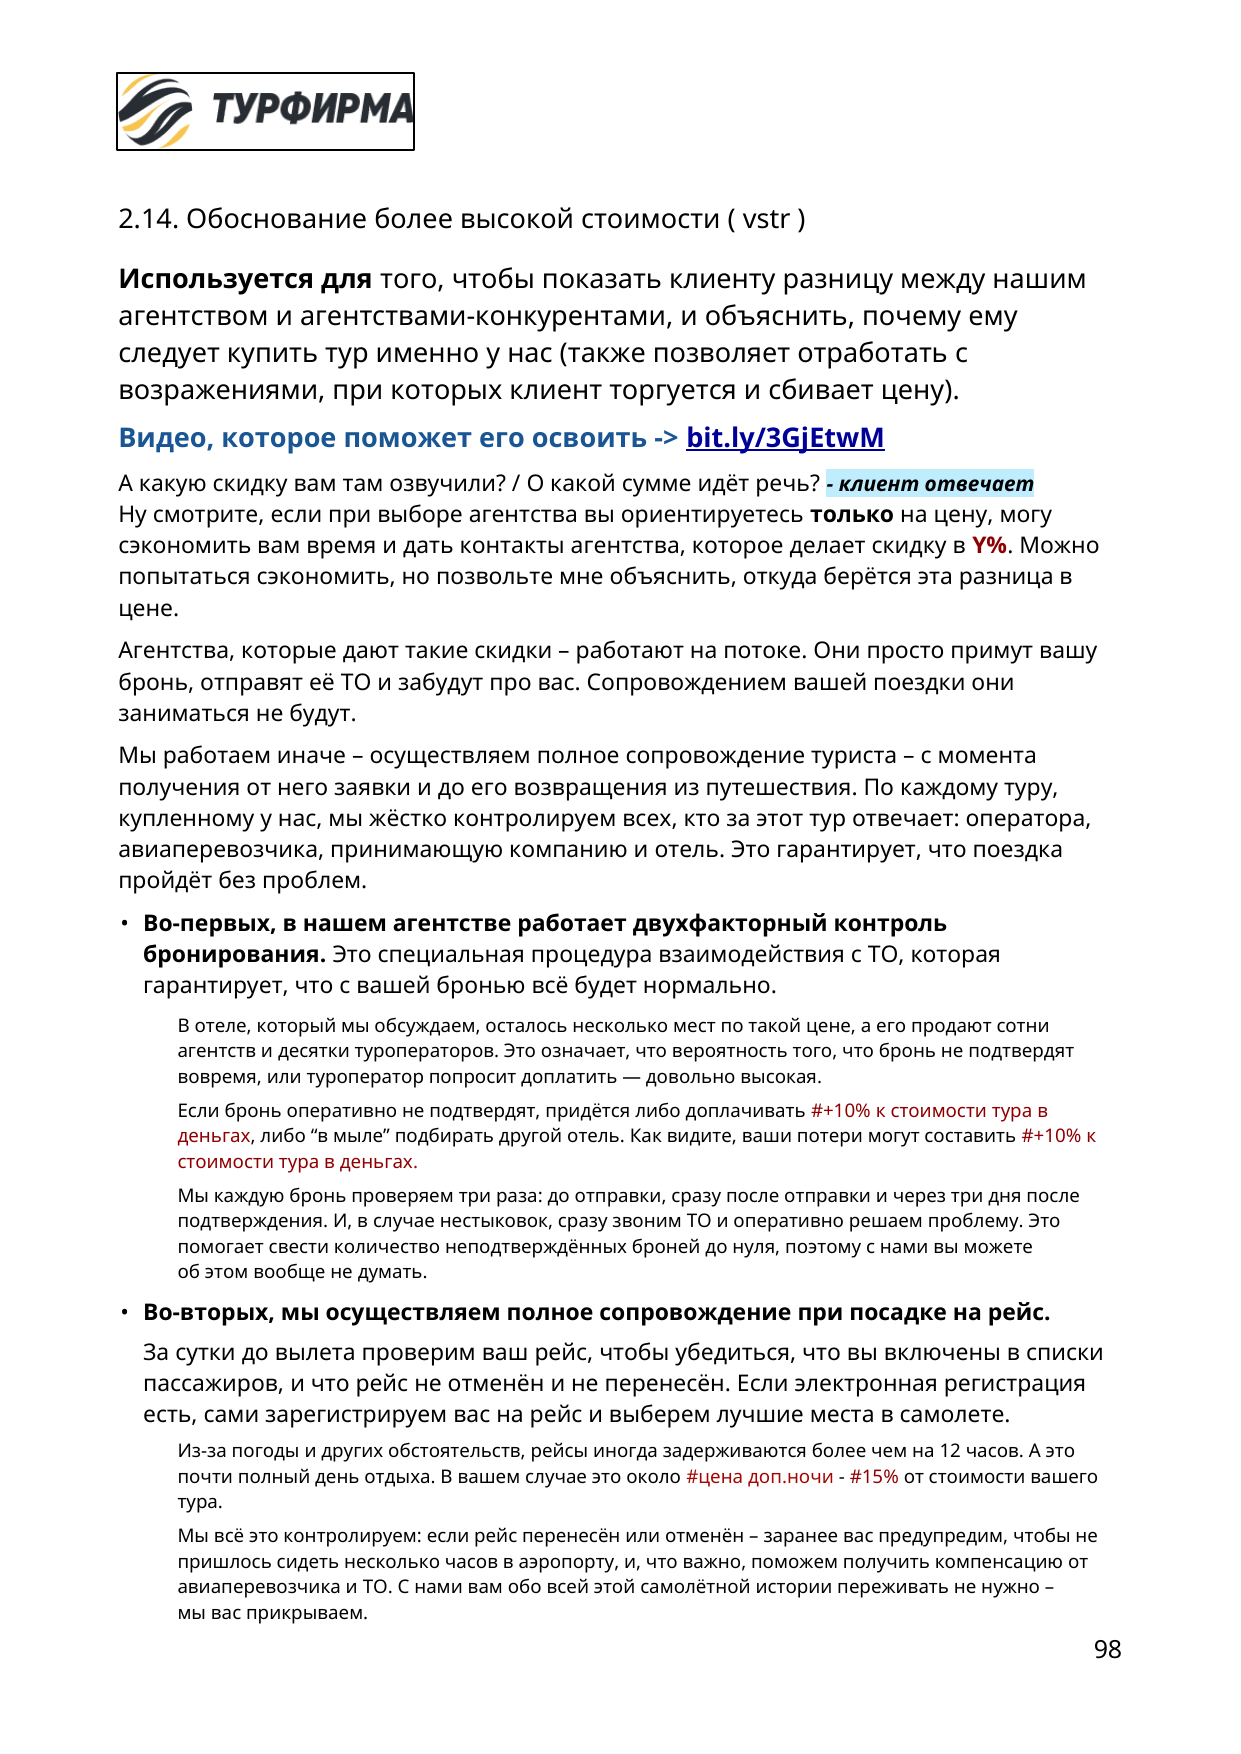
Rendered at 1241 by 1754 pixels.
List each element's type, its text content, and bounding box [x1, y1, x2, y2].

text Из-за погоды и других обстоятельств, рейсы иногда задерживаются более чем на 12 часов. А это почти полный день отдыха. В вашем случае это около #цена доп.ночи - #15% от стоимости вашего тура. Мы всё это контролируем: если рейс перенесён или отменён – заранее вас предупредим, чтобы не пришлось сидеть несколько часов в аэропорту, и, что важно, поможем получить компенсацию от авиаперевозчика и ТО. С нами вам обо всей этой самолётной истории переживать не нужно – мы вас прикрываем. [177, 1429, 1122, 1625]
list Во-первых, в нашем агентстве работает двухфакторный контроль бронирования. Это специальная процедура взаимодействия с ТО, которая гарантирует, что с вашей бронью всё будет нормально. [120, 907, 1122, 1001]
text А какую скидку вам там озвучили? / О какой сумме идёт речь? - клиент отвечает [118, 467, 1122, 498]
list Во-вторых, мы осуществляем полное сопровождение при посадке на рейс. За сутки до вылета проверим ваш рейс, чтобы убедиться, что вы включены в списки пассажиров, и что рейс не отменён и не перенесён. Если электронная регистрация есть, сами зарегистрируем вас на рейс и выберем лучшие места в самолете. [120, 1296, 1122, 1429]
picture [118, 74, 413, 149]
text В отеле, который мы обсуждаем, осталось несколько мест по такой цене, а его продают сотни агентств и десятки туроператоров. Это означает, что вероятность того, что бронь не подтвердят вовремя, или туроператор попросит доплатить — довольно высокая. Если бронь оперативно не подтвердят, придётся либо доплачивать #+10% к стоимости тура в деньгах, либо “в мыле” подбирать другой отель. Как видите, ваши потери могут составить #+10% к стоимости тура в деньгах. Мы каждую бронь проверяем три раза: до отправки, сразу после отправки и через три дня после подтверждения. И, в случае нестыковок, сразу звоним ТО и оперативно решаем проблему. Это помогает свести количество неподтверждённых броней до нуля, поэтому с нами вы можете об этом вообще не думать. [177, 1012, 1122, 1284]
text Используется для того, чтобы показать клиенту разницу между нашим агентством и агентствами-конкурентами, и объяснить, почему ему следует купить тур именно у нас (также позволяет отработать с возражениями, при которых клиент торгуется и сбивает цену). [118, 259, 1122, 407]
text 2.14. Обоснование более высокой стоимости ( vstr ) [118, 200, 1122, 237]
text Агентства, которые дают такие скидки – работают на потоке. Они просто примут вашу бронь, отправят её ТО и забудут про вас. Сопровождением вашей поездки они заниматься не будут. [118, 634, 1122, 728]
text Видео, которое поможет его освоить -> bit.ly/3GjEtwM [118, 418, 1122, 455]
text Мы работаем иначе – осуществляем полное сопровождение туриста – с момента получения от него заявки и до его возвращения из путешествия. По каждому туру, купленному у нас, мы жёстко контролируем всех, кто за этот тур отвечает: оператора, авиаперевозчика, принимающую компанию и отель. Это гарантирует, что поездка пройдёт без проблем. [118, 739, 1122, 896]
text Ну смотрите, если при выборе агентства вы ориентируетесь только на цену, могу сэкономить вам время и дать контакты агентства, которое делает скидку в Y%. Можно попытаться сэкономить, но позвольте мне объяснить, откуда берётся эта разница в цене. [118, 498, 1122, 623]
